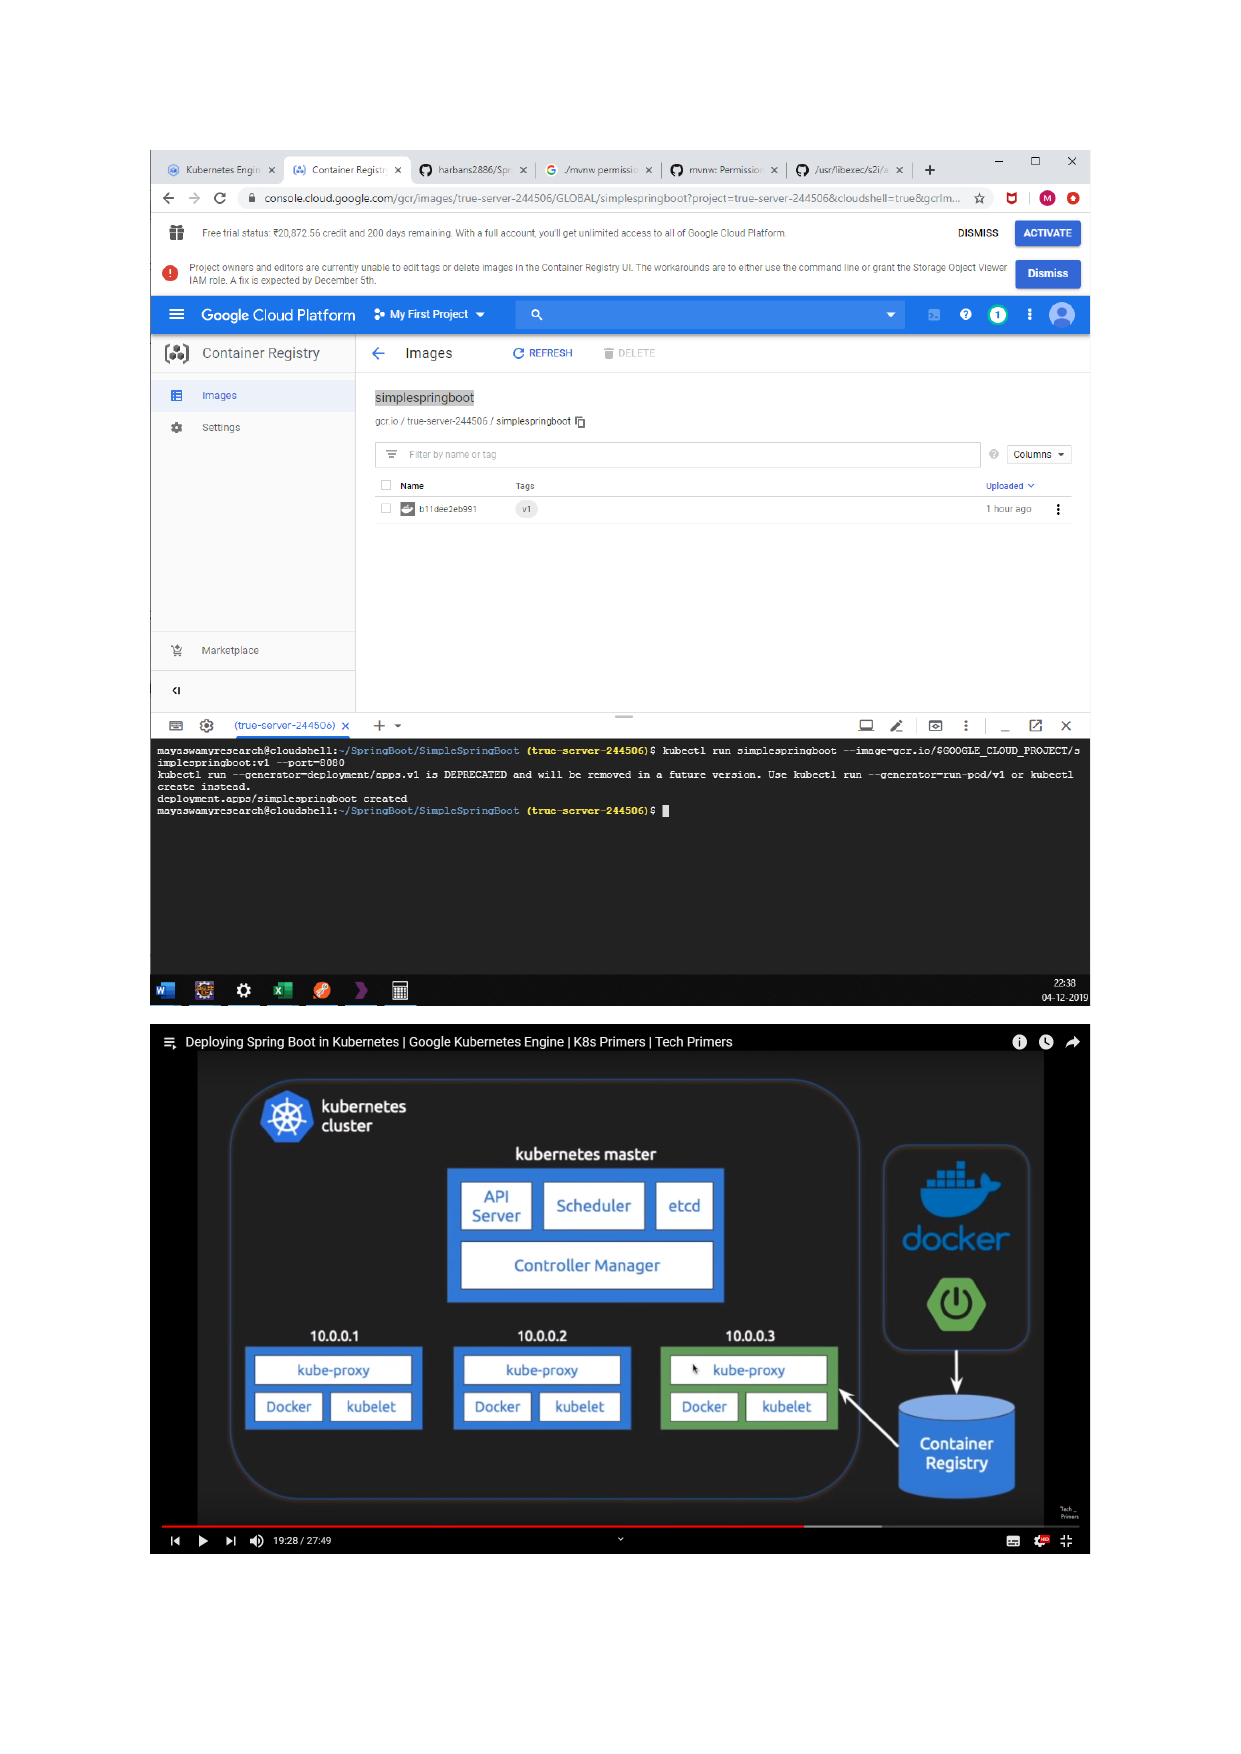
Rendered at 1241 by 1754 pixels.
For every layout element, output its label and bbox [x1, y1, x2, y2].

picture [150, 150, 1091, 1006]
picture [150, 1024, 1091, 1554]
